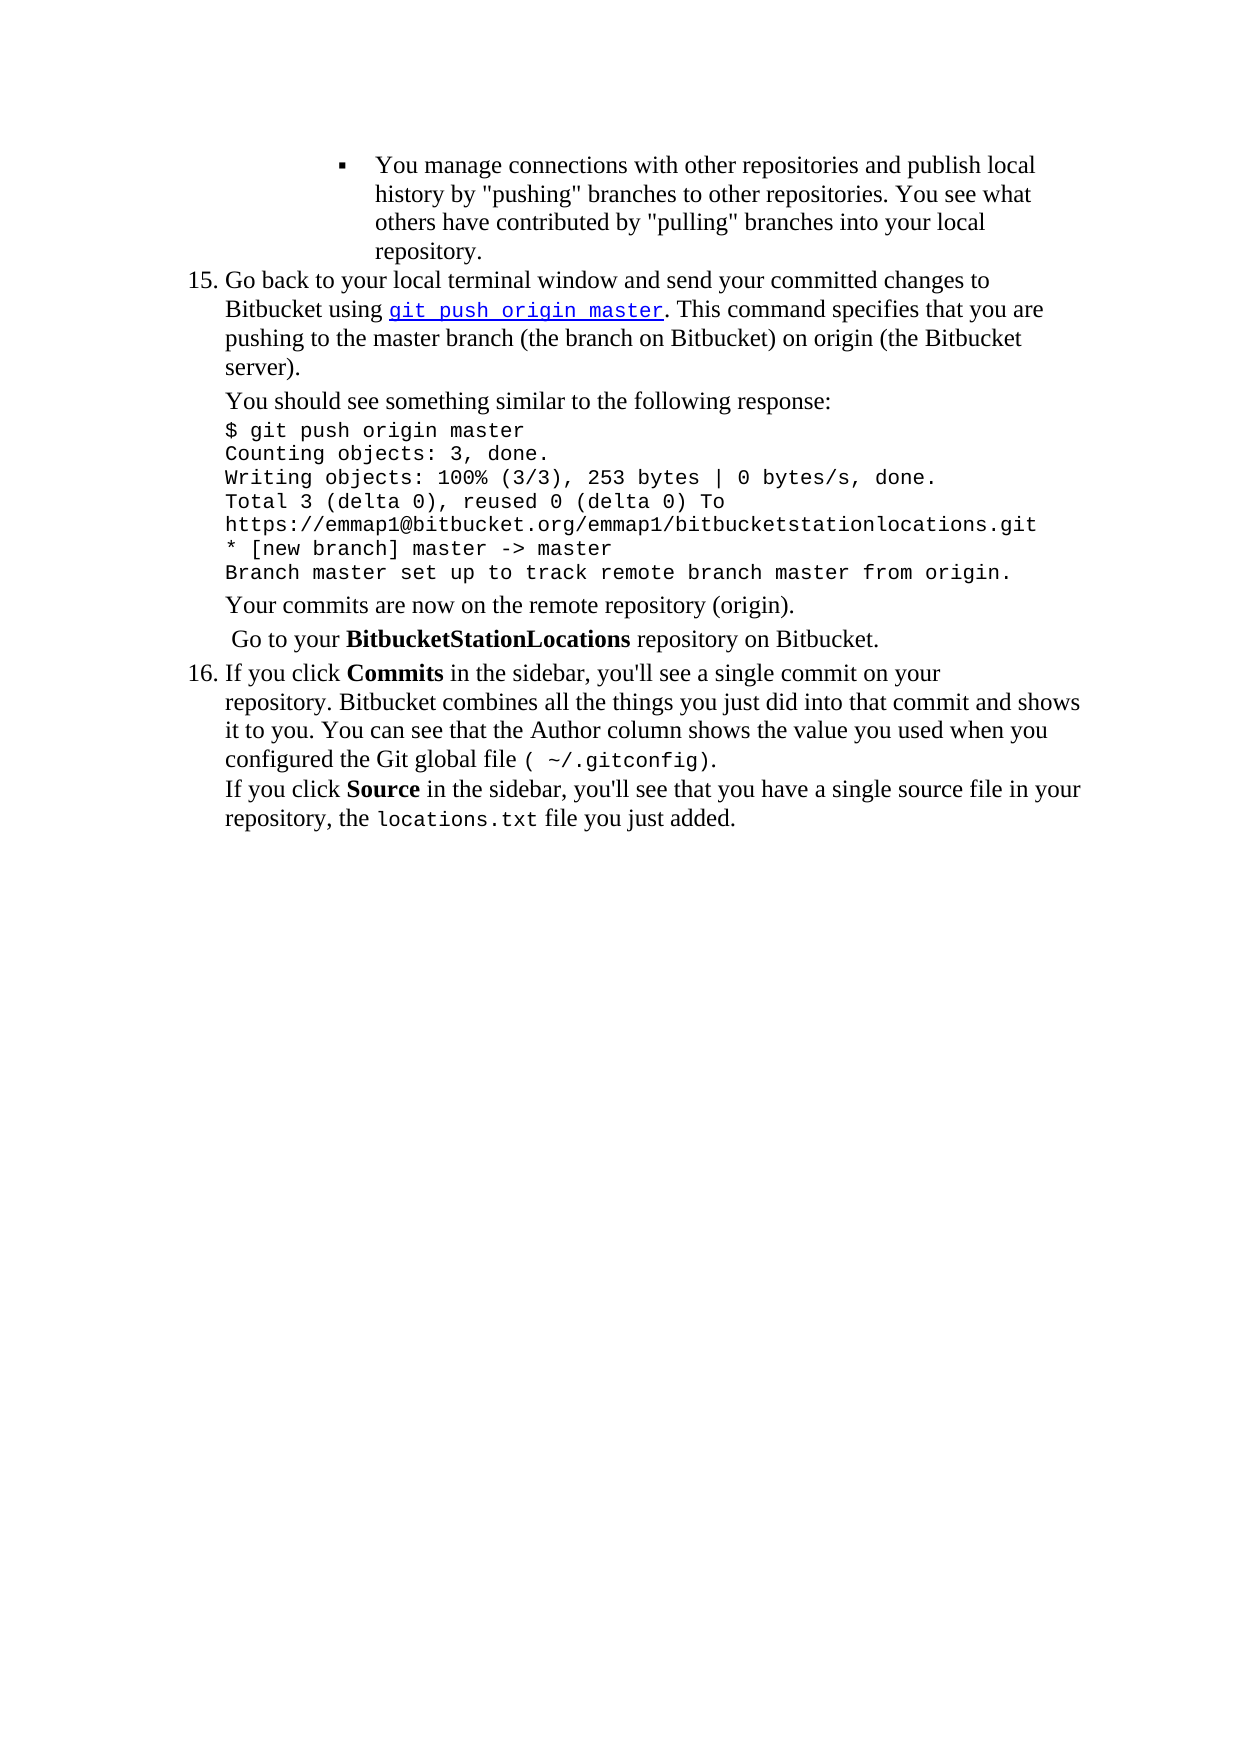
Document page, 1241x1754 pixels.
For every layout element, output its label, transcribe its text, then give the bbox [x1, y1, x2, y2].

text Your commits are now on the remote repository (origin). [225, 596, 1090, 624]
text Counting objects: 3, done. [225, 448, 1090, 472]
text You should see something similar to the following response: [225, 391, 1090, 420]
text $ git push origin master [225, 425, 1090, 448]
list If you click Commits in the sidebar, you'll see a single commit on your repository. Bitbucket combines all the things you just did into that commit and shows it to you. You can see that the Author column shows the value you used when you configured the Git global file ( ~/.gitconfig). If you click Source in the sidebar, you'll see that you have a single source file in your repository, the locations.txt file you just added. [187, 663, 1090, 837]
text Total 3 (delta 0), reused 0 (delta 0) To https://emmap1@bitbucket.org/emmap1/bitbucketstationlocations.git [225, 496, 1090, 543]
text Branch master set up to track remote branch master from origin. [225, 567, 1090, 590]
list You manage connections with other repositories and publish local history by "pushing" branches to other repositories. You see what others have contributed by "pulling" branches into your local repository. [337, 150, 1090, 265]
text * [new branch] master -> master [225, 543, 1090, 567]
text Go to your BitbucketStationLocations repository on Bitbucket. [225, 629, 1090, 658]
text Writing objects: 100% (3/3), 253 bytes | 0 bytes/s, done. [225, 472, 1090, 496]
list Go back to your local terminal window and send your committed changes to Bitbucket using git push origin master. This command specifies that you are pushing to the master branch (the branch on Bitbucket) on origin (the Bitbucket server). [187, 270, 1090, 386]
